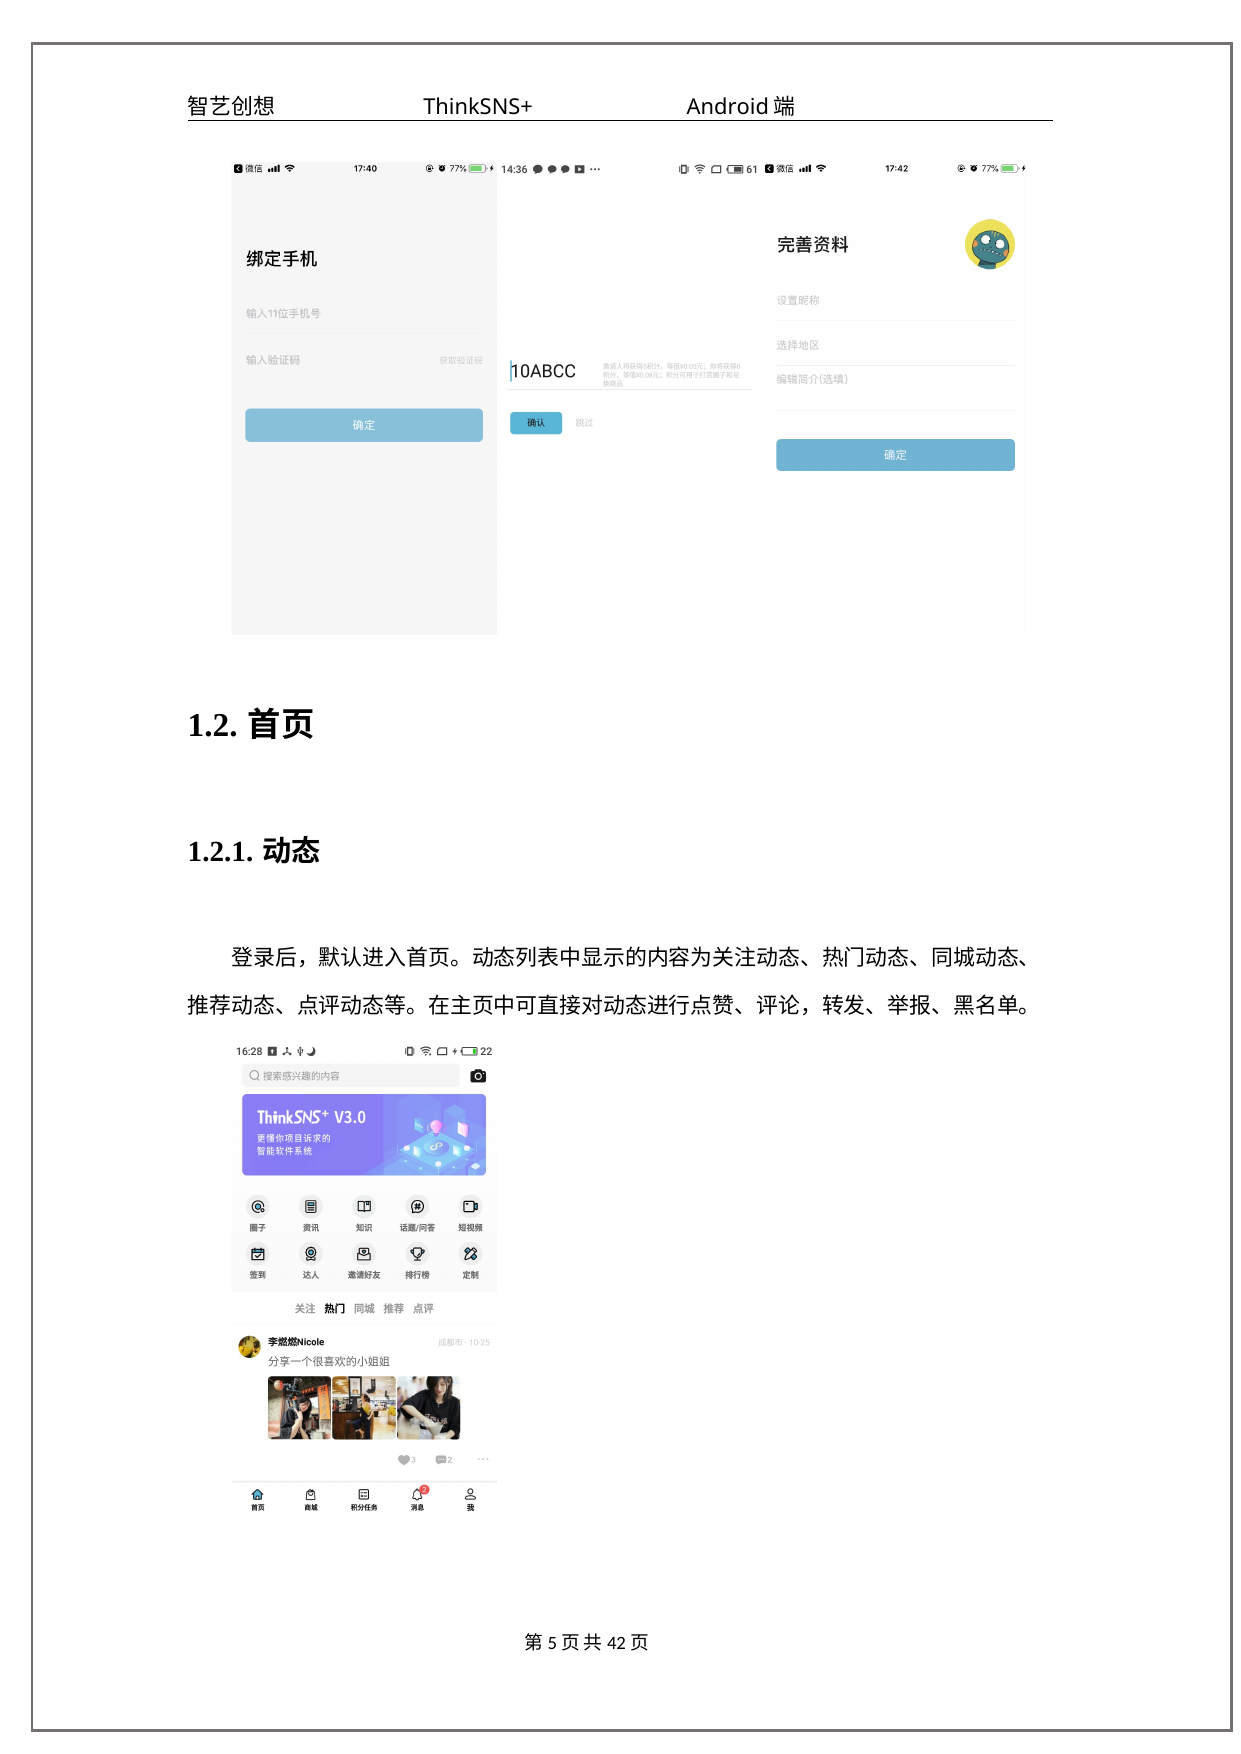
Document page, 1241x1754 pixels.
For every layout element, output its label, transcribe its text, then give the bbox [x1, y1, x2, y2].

picture [231, 1043, 497, 1517]
subtitle 首页 [187, 690, 1053, 755]
text 登录后，默认进入首页。动态列表中显示的内容为关注动态、热门动态、同城动态、推荐动态、点评动态等。在主页中可直接对动态进行点赞、评论，转发、举报、黑名单。 [187, 939, 1053, 1020]
subtitle 动态 [187, 817, 1053, 882]
picture [231, 162, 1028, 635]
